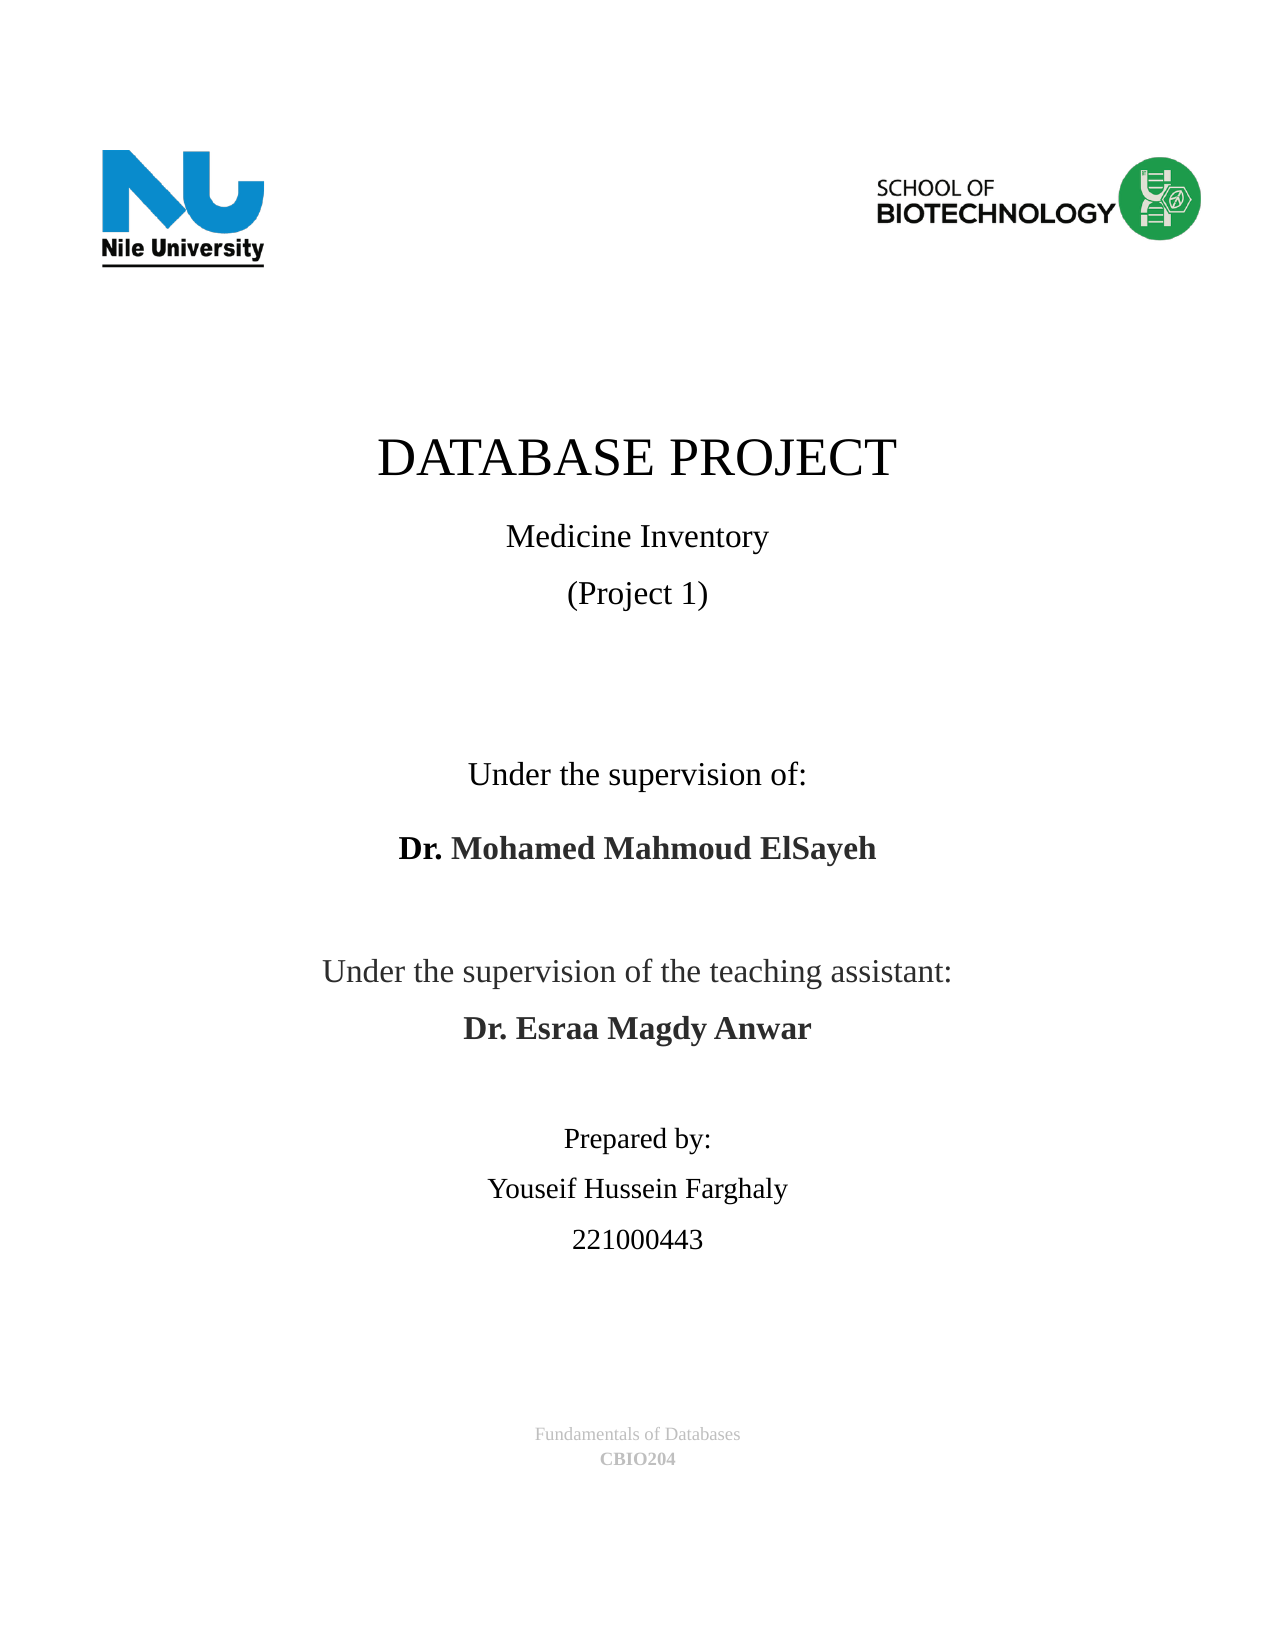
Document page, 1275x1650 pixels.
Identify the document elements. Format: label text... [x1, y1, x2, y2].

picture [840, 150, 1218, 261]
text Dr. Mohamed Mahmoud ElSayeh [150, 828, 1125, 917]
picture [131, 150, 265, 207]
text Under the supervision of: [150, 696, 1125, 792]
text DATABASE PROJECT [150, 424, 1125, 487]
text Under the supervision of the teaching assistant: Dr. Esraa Magdy Anwar Prepared by: Youseif Hussein Farghaly 221000443 [150, 951, 1125, 1255]
text Medicine Inventory (Project 1) [150, 516, 1125, 663]
text Fundamentals of Databases CBIO204 [150, 1423, 1125, 1469]
picture [102, 189, 265, 271]
